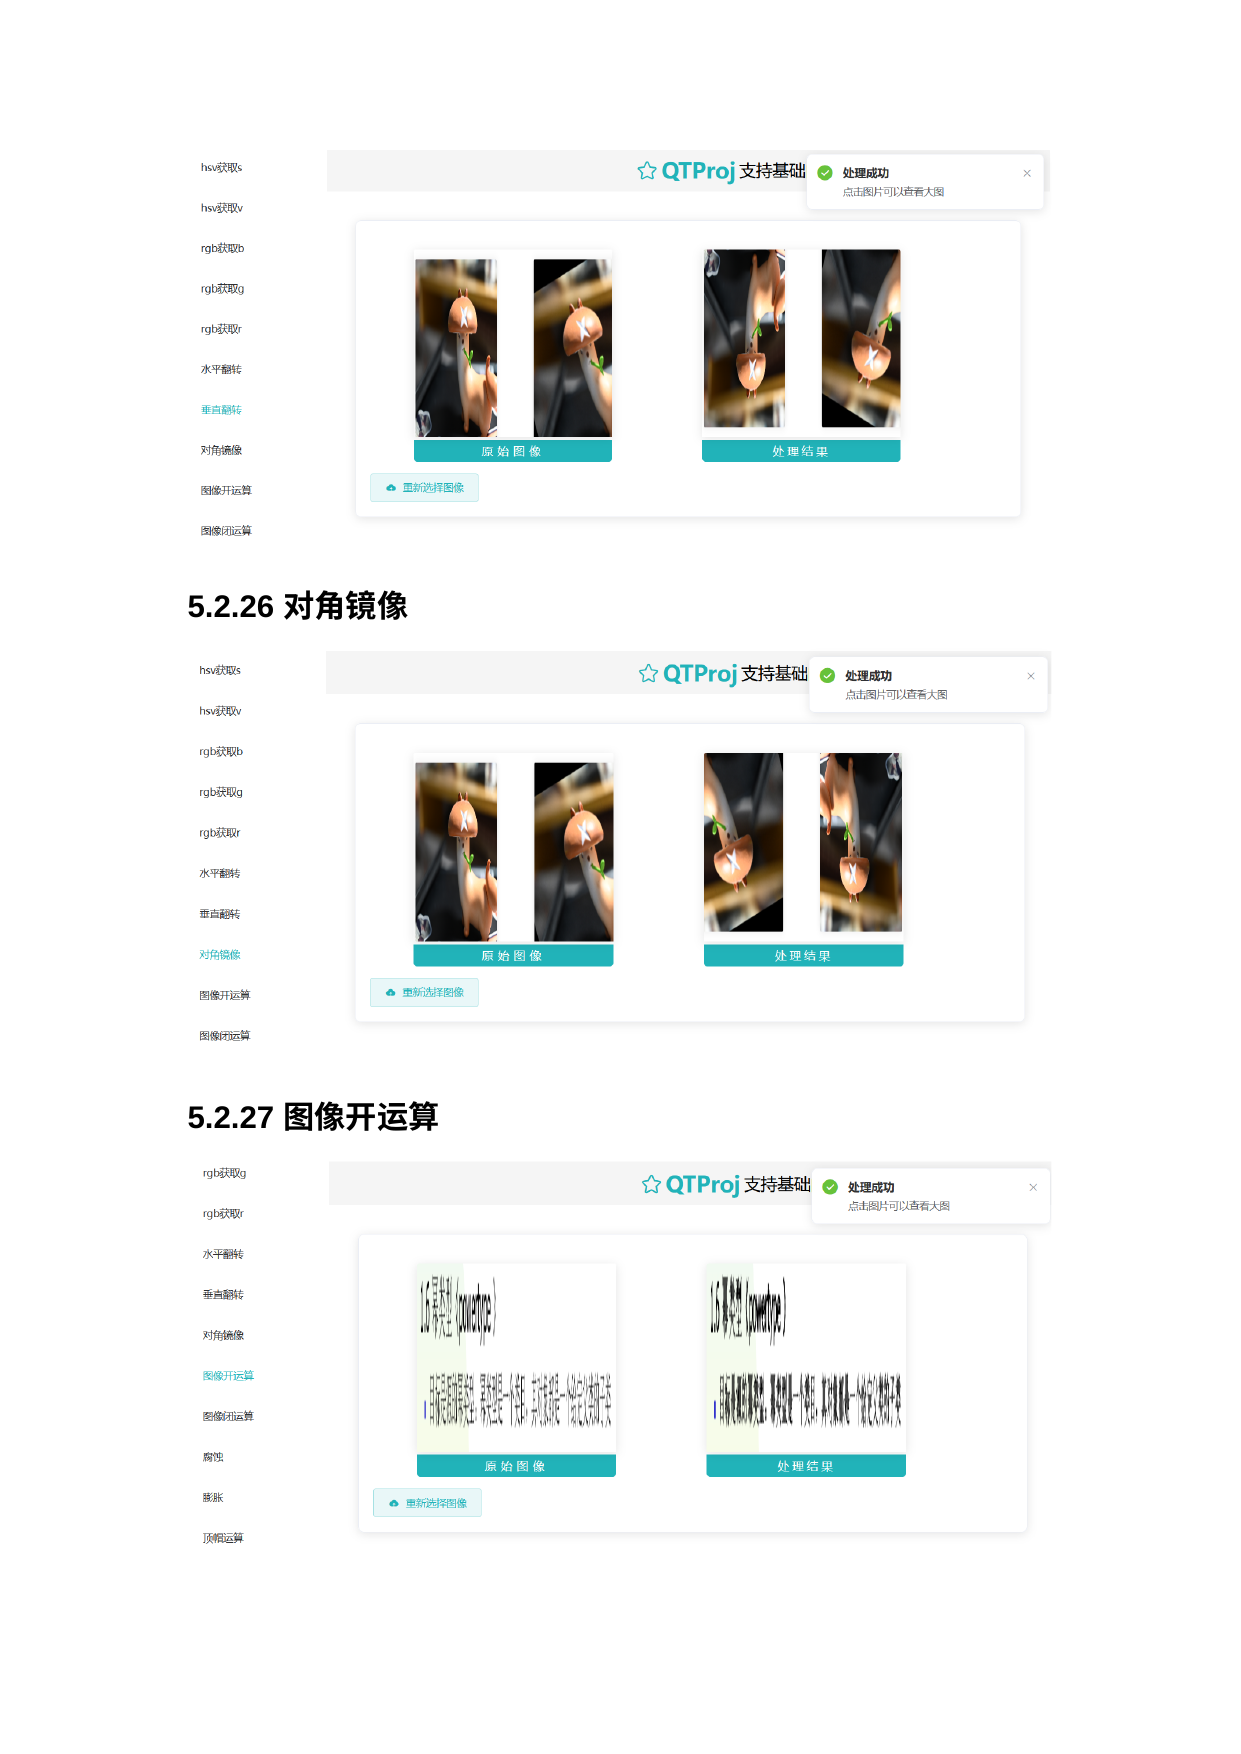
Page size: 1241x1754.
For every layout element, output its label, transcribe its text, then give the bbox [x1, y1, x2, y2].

picture [188, 1159, 1052, 1561]
picture [188, 150, 1052, 544]
text 5.2.27 图像开运算 [187, 1093, 1053, 1138]
text 5.2.26 对角镜像 [187, 581, 1053, 626]
picture [188, 647, 1052, 1056]
